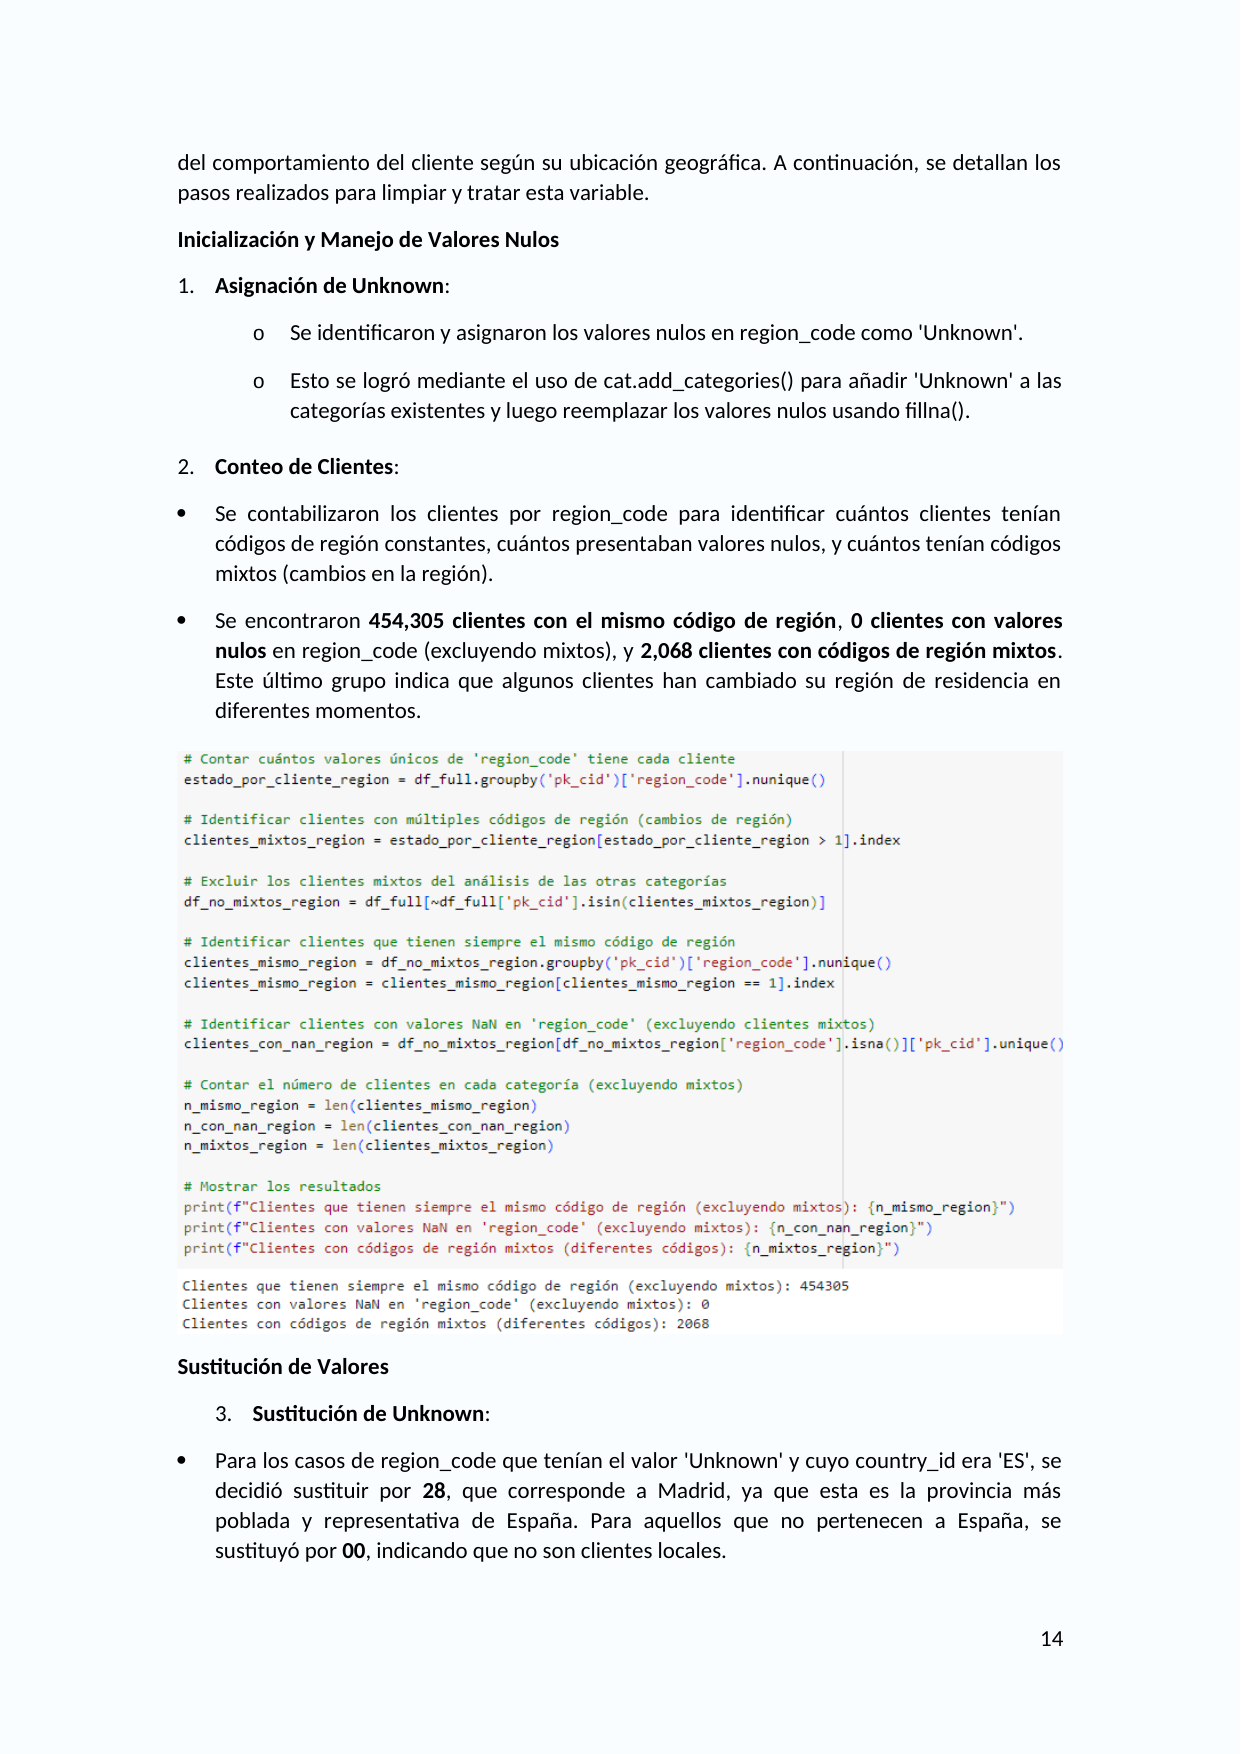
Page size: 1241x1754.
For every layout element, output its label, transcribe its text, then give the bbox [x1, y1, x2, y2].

list Asignación de Unknown: [177, 272, 1063, 299]
list Para los casos de region_code que tenían el valor 'Unknown' y cuyo country_id era 'ES', se decidió sustituir por 28, que corresponde a Madrid, ya que esta es la provincia más poblada y representativa de España. Para aquellos que no pertenecen a España, se sustituyó por 00, indicando que no son clientes locales. [177, 1446, 1063, 1564]
list Sustitución de Unknown: [215, 1399, 1063, 1427]
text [177, 148, 1063, 206]
picture [177, 751, 1063, 1334]
list Esto se logró mediante el uso de cat.add_categories() para añadir 'Unknown' a las categorías existentes y luego reemplazar los valores nulos usando fillna(). [252, 366, 1063, 424]
text Sustitución de Valores [177, 1352, 1063, 1380]
list Se contabilizaron los clientes por region_code para identificar cuántos clientes tenían códigos de región constantes, cuántos presentaban valores nulos, y cuántos tenían códigos mixtos (cambios en la región). [177, 499, 1063, 587]
list Conteo de Clientes: [177, 452, 1063, 480]
list Se encontraron 454,305 clientes con el mismo código de región, 0 clientes con valores nulos en region_code (excluyendo mixtos), y 2,068 clientes con códigos de región mixtos. Este último grupo indica que algunos clientes han cambiado su región de residencia en diferentes momentos. [177, 606, 1063, 724]
text Inicialización y Manejo de Valores Nulos [177, 225, 1063, 253]
list Se identificaron y asignaron los valores nulos en region_code como 'Unknown'. [252, 318, 1063, 347]
